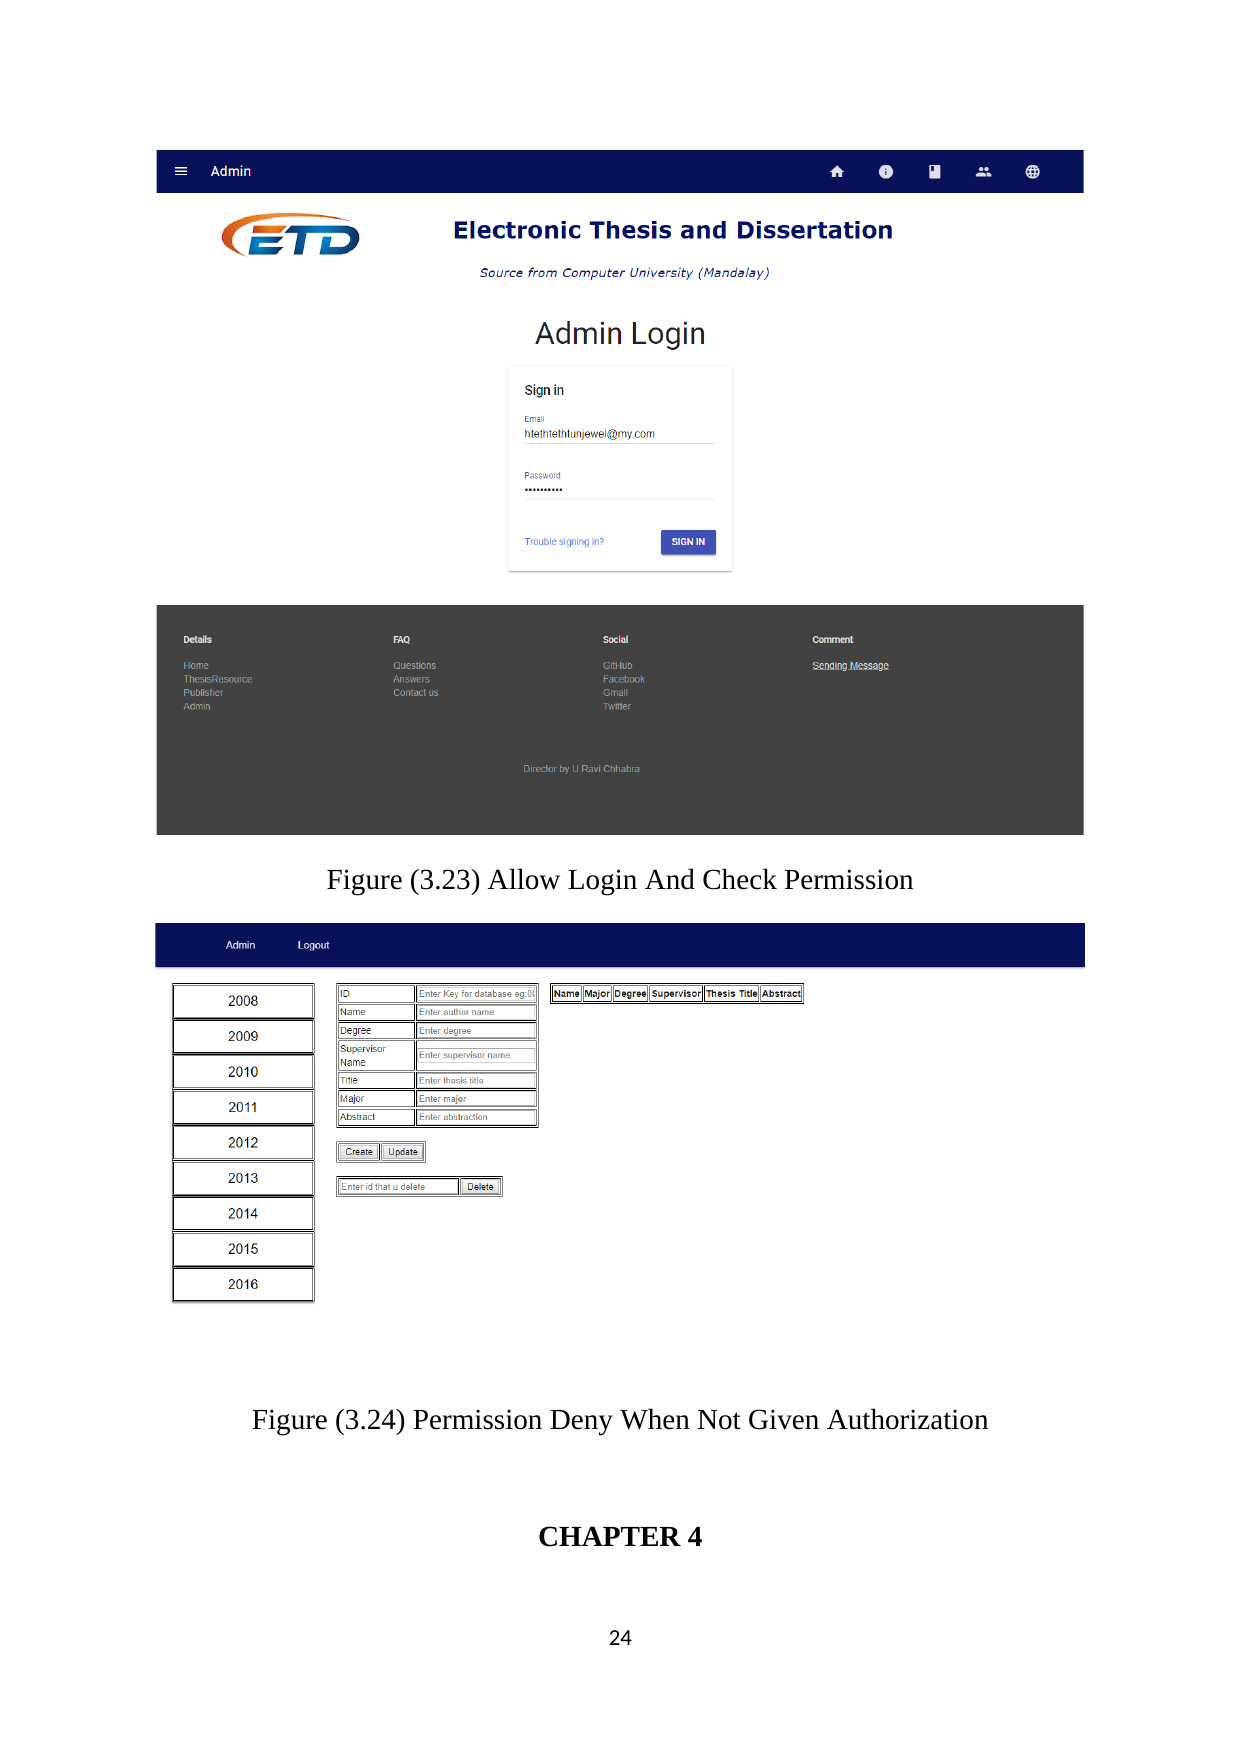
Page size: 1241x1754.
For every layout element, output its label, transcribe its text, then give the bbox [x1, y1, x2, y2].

text Figure (3.23) Allow Login And Check Permission [150, 862, 1090, 896]
picture [155, 923, 1085, 1400]
picture [156, 150, 1084, 835]
text CHAPTER 4 [150, 1519, 1090, 1553]
